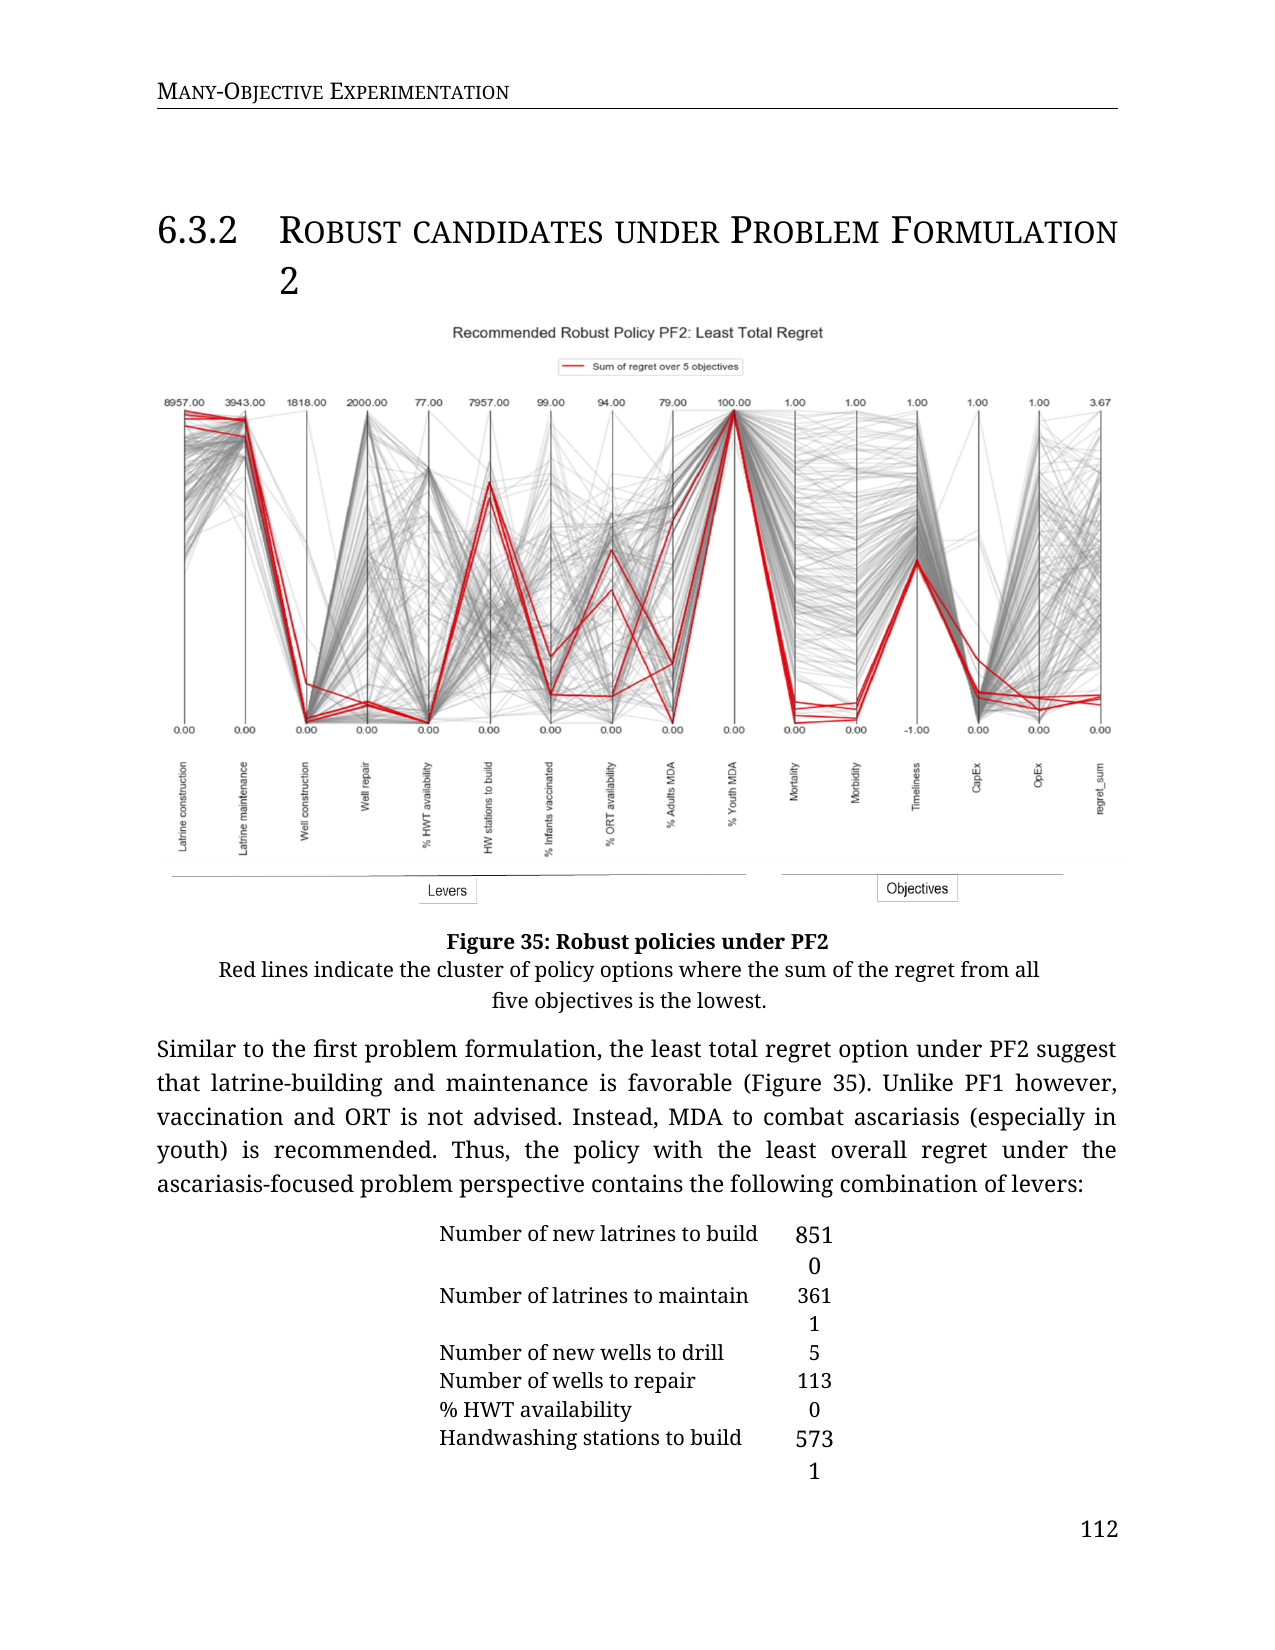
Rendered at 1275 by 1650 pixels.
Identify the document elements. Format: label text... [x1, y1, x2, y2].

table_cell Number of wells to repair [428, 1366, 782, 1395]
table_cell 3611 [782, 1281, 847, 1338]
table_cell 5 [782, 1338, 847, 1366]
table_cell 5731 [782, 1423, 847, 1486]
subtitle Robust candidates under Problem Formulation 2 [157, 203, 1118, 306]
table_cell 113 [782, 1366, 847, 1395]
text Red lines indicate the cluster of policy options where the sum of the regret from all five objectives is the lowest. [216, 955, 1042, 1014]
table_header Number of new latrines to build [428, 1219, 782, 1281]
table_cell 0 [782, 1395, 847, 1423]
picture [156, 318, 1134, 908]
table_header 8510 [782, 1219, 847, 1281]
table_cell Handwashing stations to build [428, 1423, 782, 1486]
text Similar to the first problem formulation, the least total regret option under PF2 suggest that latrine-building and maintenance is favorable (Figure 35). Unlike PF1 however, vaccination and ORT is not advised. Instead, MDA to combat ascariasis (especially in youth) is recommended. Thus, the policy with the least overall regret under the ascariasis-focused problem perspective contains the following combination of levers: [157, 1033, 1118, 1199]
table_cell % HWT availability [428, 1395, 782, 1423]
table_cell Number of new wells to drill [428, 1338, 782, 1366]
table_cell Number of latrines to maintain [428, 1281, 782, 1338]
